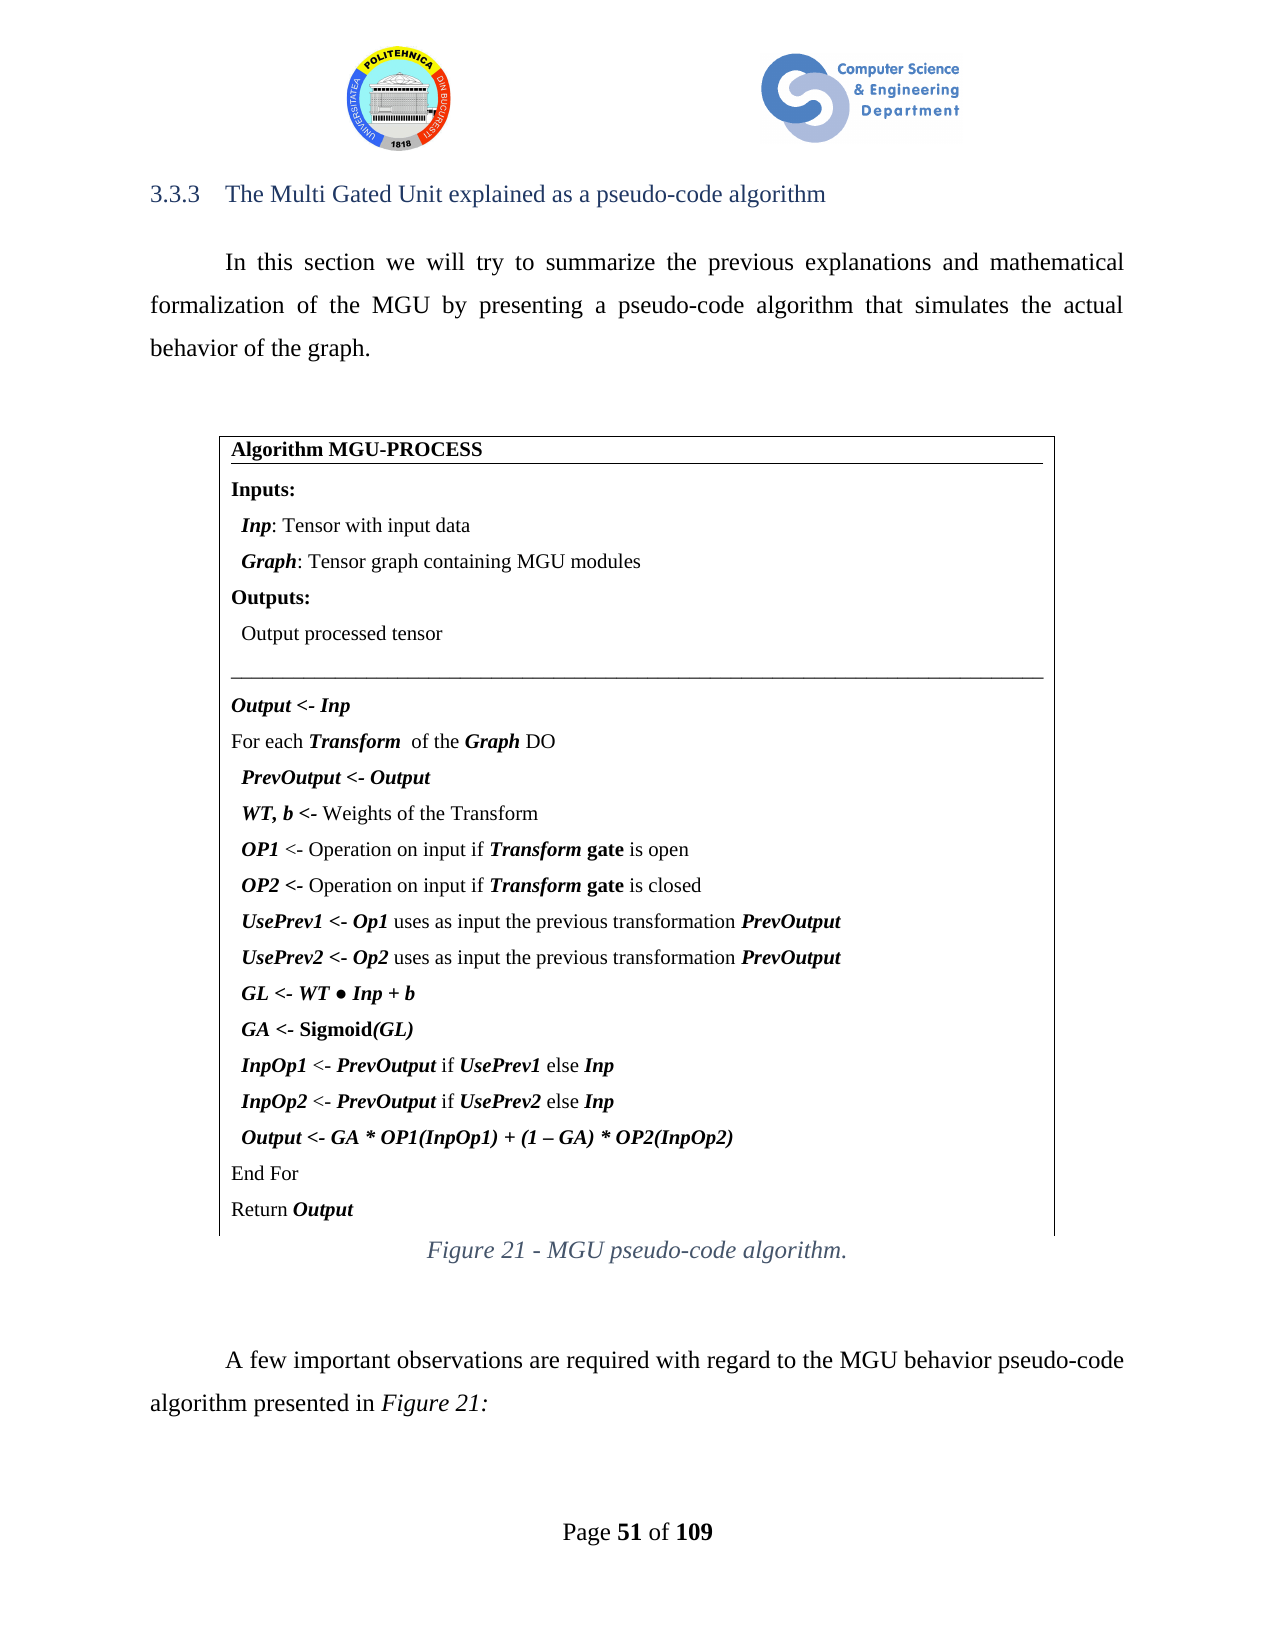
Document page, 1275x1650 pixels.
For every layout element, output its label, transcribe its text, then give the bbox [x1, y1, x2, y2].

text A few important observations are required with regard to the MGU behavior pseudo-code algorithm presented in Figure 21: [150, 1345, 1125, 1417]
subtitle The Multi Gated Unit explained as a pseudo-code algorithm [150, 179, 1125, 208]
picture [760, 53, 963, 144]
picture [346, 46, 451, 151]
text In this section we will try to summarize the previous explanations and mathematical formalization of the MGU by presenting a pseudo-code algorithm that simulates the actual behavior of the graph. [150, 247, 1125, 362]
